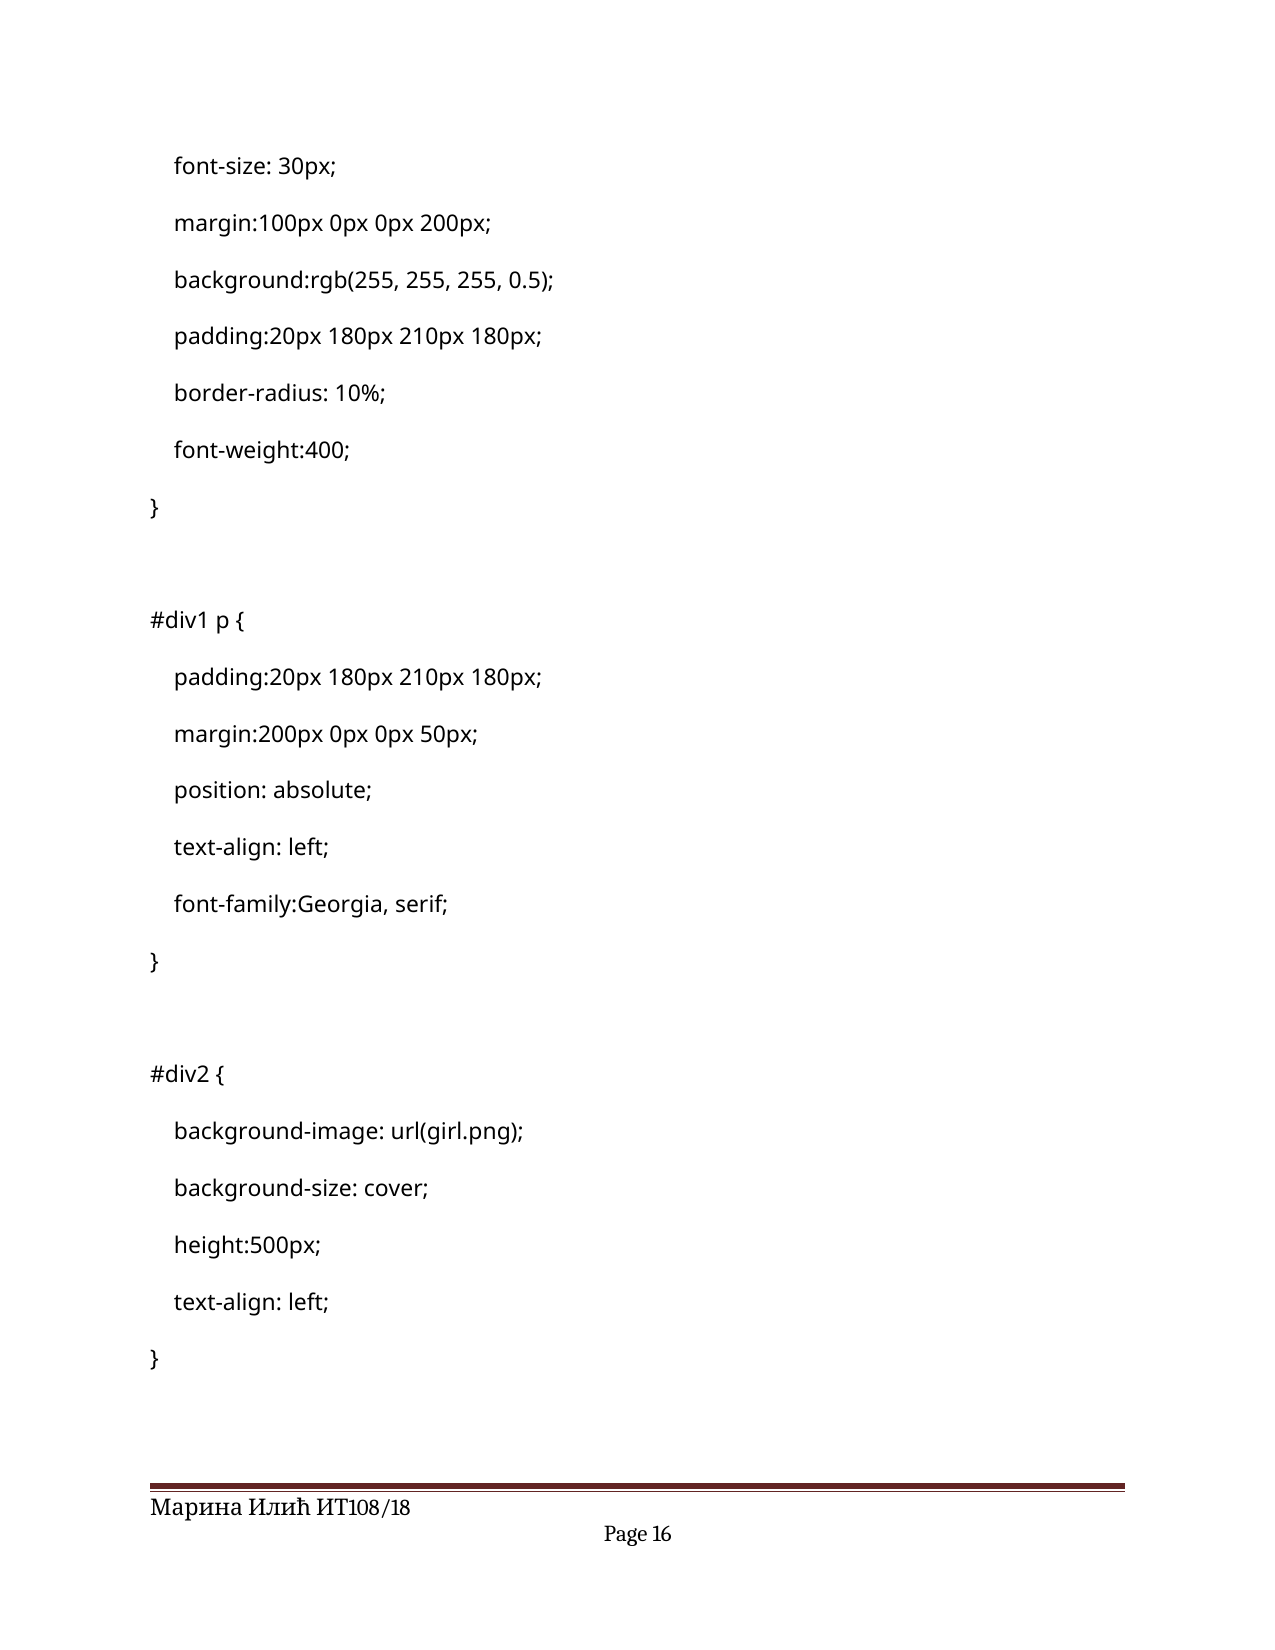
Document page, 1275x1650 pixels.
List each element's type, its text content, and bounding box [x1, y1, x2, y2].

text } [150, 945, 1125, 976]
text } [150, 1342, 1125, 1373]
text } [150, 491, 1125, 522]
text padding:20px 180px 210px 180px; [150, 320, 1125, 352]
text background-image: url(girl.png); [150, 1115, 1125, 1146]
text margin:200px 0px 0px 50px; [150, 718, 1125, 749]
text font-family:Georgia, serif; [150, 888, 1125, 919]
text position: absolute; [150, 774, 1125, 806]
text #div2 { [150, 1058, 1125, 1089]
text border-radius: 10%; [150, 377, 1125, 408]
text text-align: left; [150, 831, 1125, 862]
text #div1 p { [150, 604, 1125, 635]
text background:rgb(255, 255, 255, 0.5); [150, 263, 1125, 295]
text font-size: 30px; [150, 150, 1125, 181]
text padding:20px 180px 210px 180px; [150, 661, 1125, 692]
text height:500px; [150, 1229, 1125, 1260]
text text-align: left; [150, 1285, 1125, 1317]
text background-size: cover; [150, 1172, 1125, 1203]
text font-weight:400; [150, 434, 1125, 465]
text margin:100px 0px 0px 200px; [150, 207, 1125, 238]
